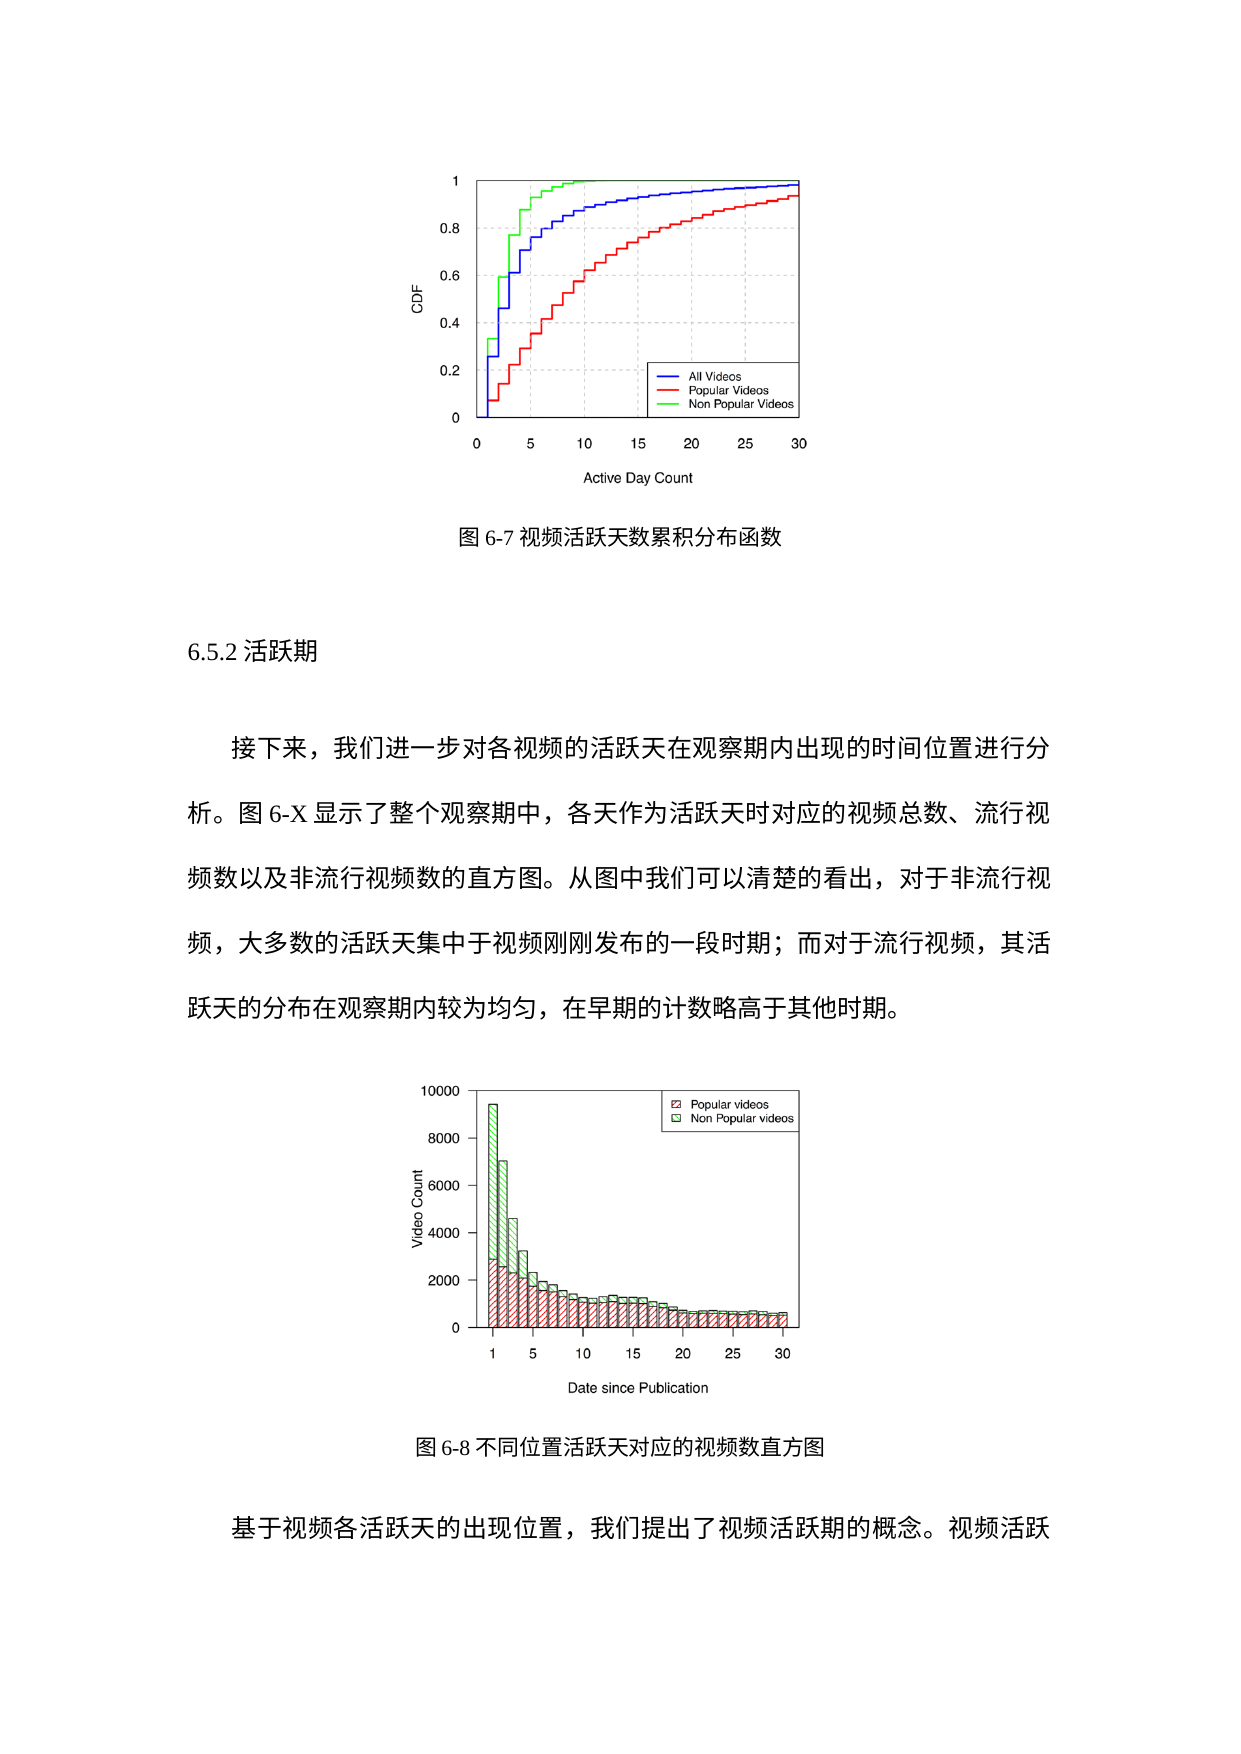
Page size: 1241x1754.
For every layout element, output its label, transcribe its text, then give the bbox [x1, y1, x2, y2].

text 图6-8 不同位置活跃天对应的视频数直方图 [187, 1429, 1053, 1462]
text 图6-7 视频活跃天数累积分布函数 [187, 519, 1053, 552]
text 活跃期 [187, 617, 1053, 682]
picture [406, 162, 835, 505]
text 接下来，我们进一步对各视频的活跃天在观察期内出现的时间位置进行分析。图6-X显示了整个观察期中，各天作为活跃天时对应的视频总数、流行视频数以及非流行视频数的直方图。从图中我们可以清楚的看出，对于非流行视频，大多数的活跃天集中于视频刚刚发布的一段时期；而对于流行视频，其活跃天的分布在观察期内较为均匀，在早期的计数略高于其他时期。 [187, 714, 1053, 1039]
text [187, 1494, 1053, 1559]
picture [406, 1072, 835, 1415]
